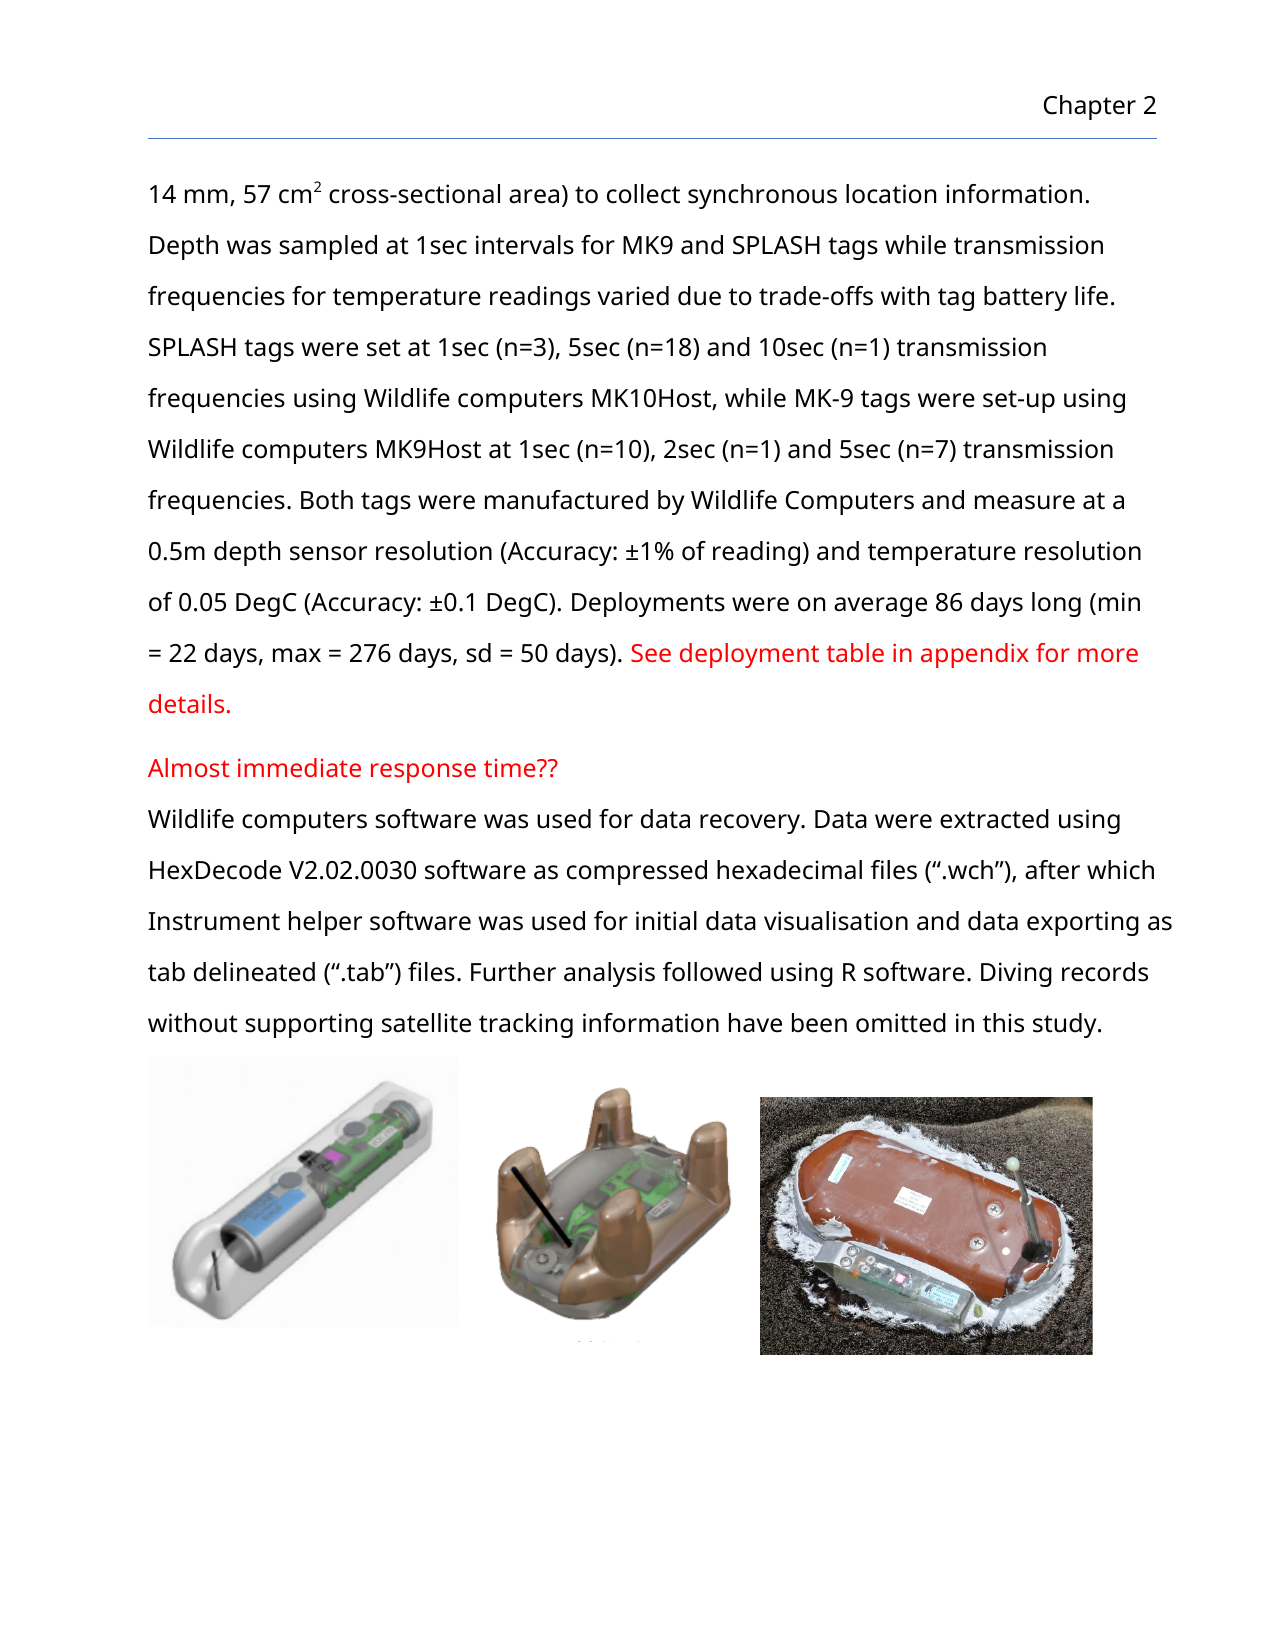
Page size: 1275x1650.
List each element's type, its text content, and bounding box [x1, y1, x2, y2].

picture [147, 1056, 754, 1355]
text Wildlife computers software was used for data recovery. Data were extracted using HexDecode V2.02.0030 software as compressed hexadecimal files (“.wch”), after which Instrument helper software was used for initial data visualisation and data exporting as tab delineated (“.tab”) files. Further analysis followed using R software. Diving records without supporting satellite tracking information have been omitted in this study. [148, 802, 1196, 1040]
text Almost immediate response time?? [148, 751, 1196, 785]
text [148, 177, 1157, 721]
picture [760, 1097, 1093, 1355]
